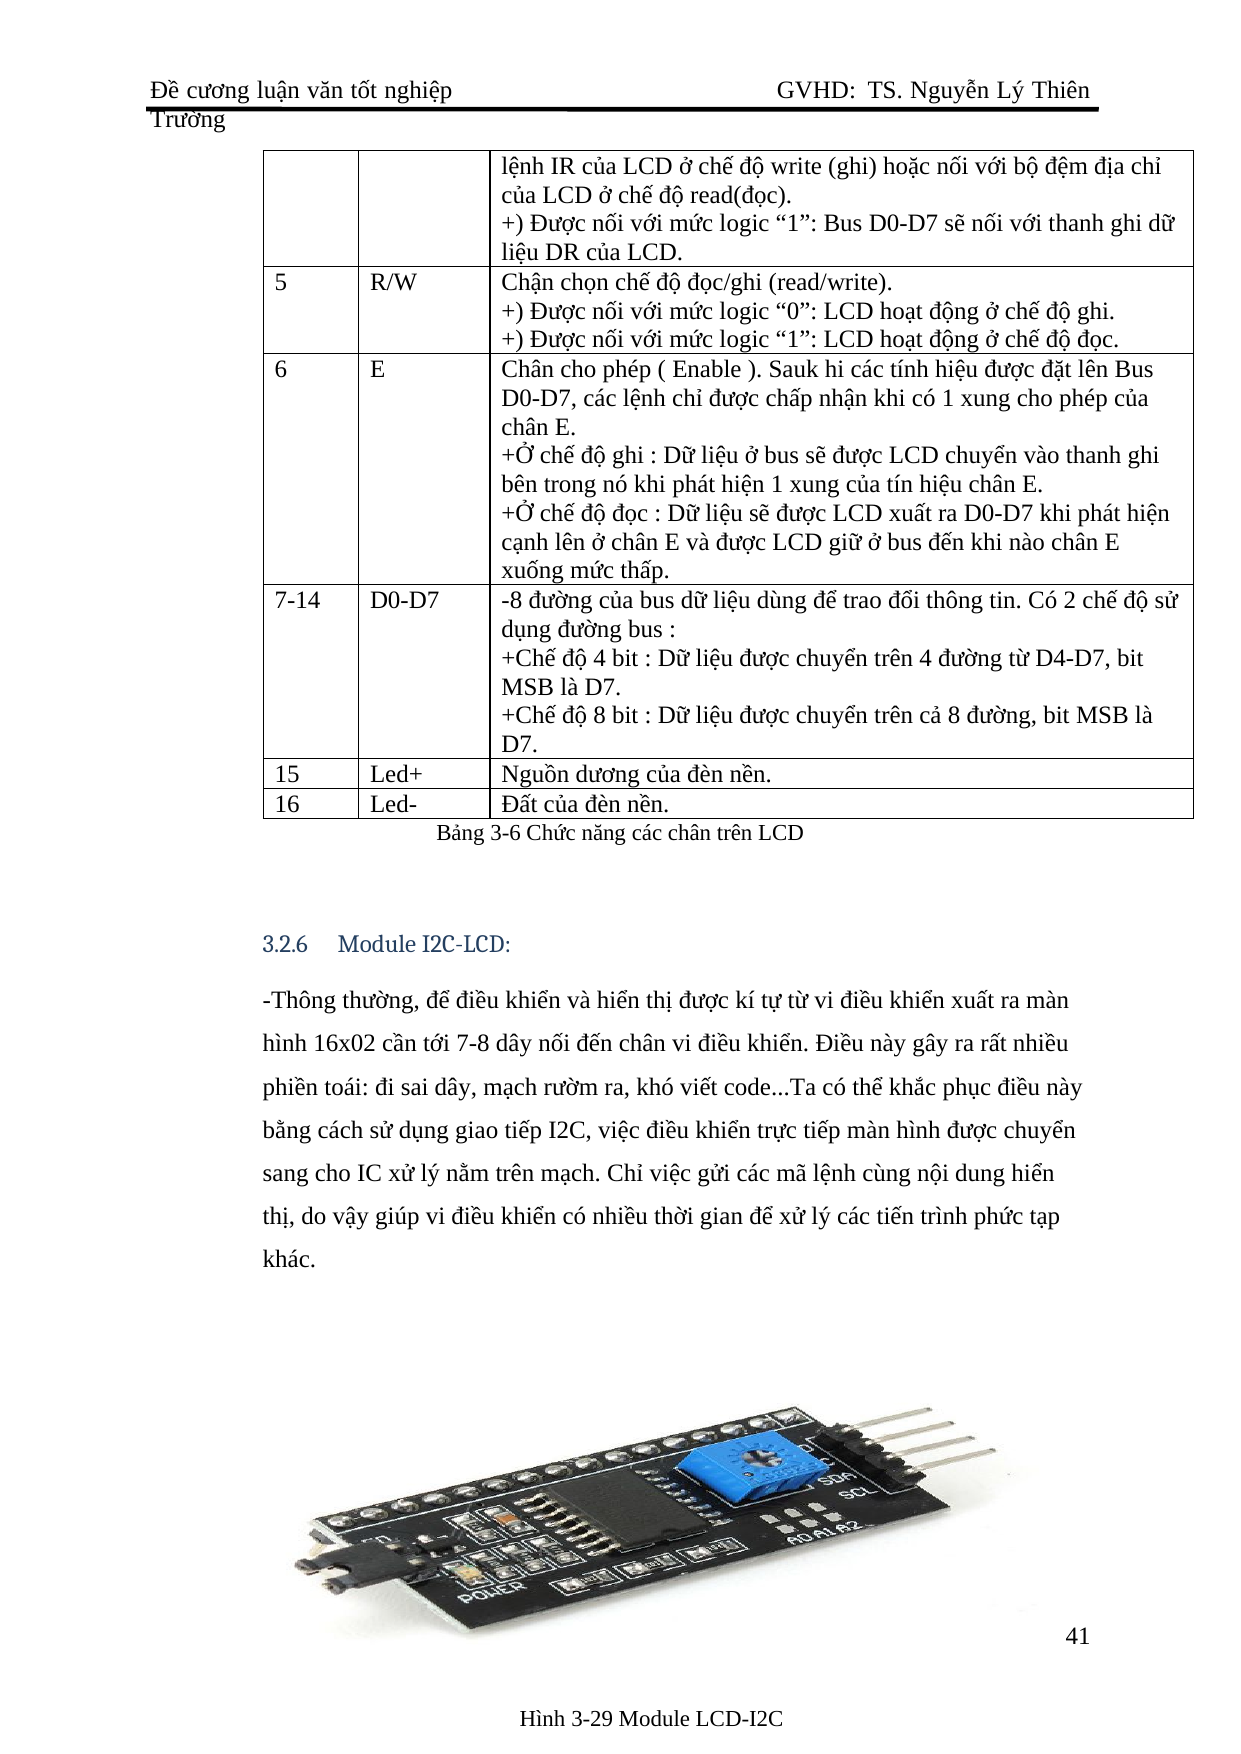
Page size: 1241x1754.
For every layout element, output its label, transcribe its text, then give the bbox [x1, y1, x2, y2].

table_cell Chân cho phép ( Enable ). Sauk hi các tính hiệu được đặt lên Bus D0-D7, các lệnh chỉ được chấp nhận khi có 1 xung cho phép của chân E. +Ở chế độ ghi : Dữ liệu ở bus sẽ được LCD chuyển vào thanh ghi bên trong nó khi phát hiện 1 xung của tín hiệu chân E. +Ở chế độ đọc : Dữ liệu sẽ được LCD xuất ra D0-D7 khi phát hiện cạnh lên ở chân E và được LCD giữ ở bus đến khi nào chân E xuống mức thấp. [491, 354, 1193, 584]
table_cell Led- [359, 789, 489, 817]
table_cell 16 [264, 789, 358, 817]
picture [263, 1322, 1040, 1696]
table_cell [491, 151, 1193, 266]
table_cell 5 [264, 267, 358, 353]
table_cell R/W [359, 267, 489, 353]
table_cell D0-D7 [359, 585, 489, 758]
table_cell 7-14 [264, 585, 358, 758]
table_cell 4 [264, 151, 358, 266]
table_cell Đất của đèn nền. [491, 789, 1193, 817]
table_cell Nguồn dương của đèn nền. [491, 759, 1193, 788]
subtitle Module I2C-LCD: [262, 930, 1090, 958]
text -Thông thường, để điều khiển và hiển thị được kí tự từ vi điều khiển xuất ra màn hình 16x02 cần tới 7-8 dây nối đến chân vi điều khiển. Điều này gây ra rất nhiều phiền toái: đi sai dây, mạch rườm ra, khó viết code...Ta có thể khắc phục điều này bằng cách sử dụng giao tiếp I2C, việc điều khiển trực tiếp màn hình được chuyển sang cho IC xử lý nằm trên mạch. Chỉ việc gửi các mã lệnh cùng nội dung hiển thị, do vậy giúp vi điều khiển có nhiều thời gian để xử lý các tiến trình phức tạp khác. [262, 985, 1090, 1273]
table_cell 6 [264, 354, 358, 584]
table_cell -8 đường của bus dữ liệu dùng để trao đổi thông tin. Có 2 chế độ sử dụng đường bus : +Chế độ 4 bit : Dữ liệu được chuyển trên 4 đường từ D4-D7, bit MSB là D7. +Chế độ 8 bit : Dữ liệu được chuyển trên cả 8 đường, bit MSB là D7. [491, 585, 1193, 758]
table_cell Led+ [359, 759, 489, 788]
table_cell E [359, 354, 489, 584]
table_cell Chận chọn chế độ đọc/ghi (read/write). +) Được nối với mức logic “0”: LCD hoạt động ở chế độ ghi. +) Được nối với mức logic “1”: LCD hoạt động ở chế độ đọc. [491, 267, 1193, 353]
table_cell 15 [264, 759, 358, 788]
table_cell RS [359, 151, 489, 266]
